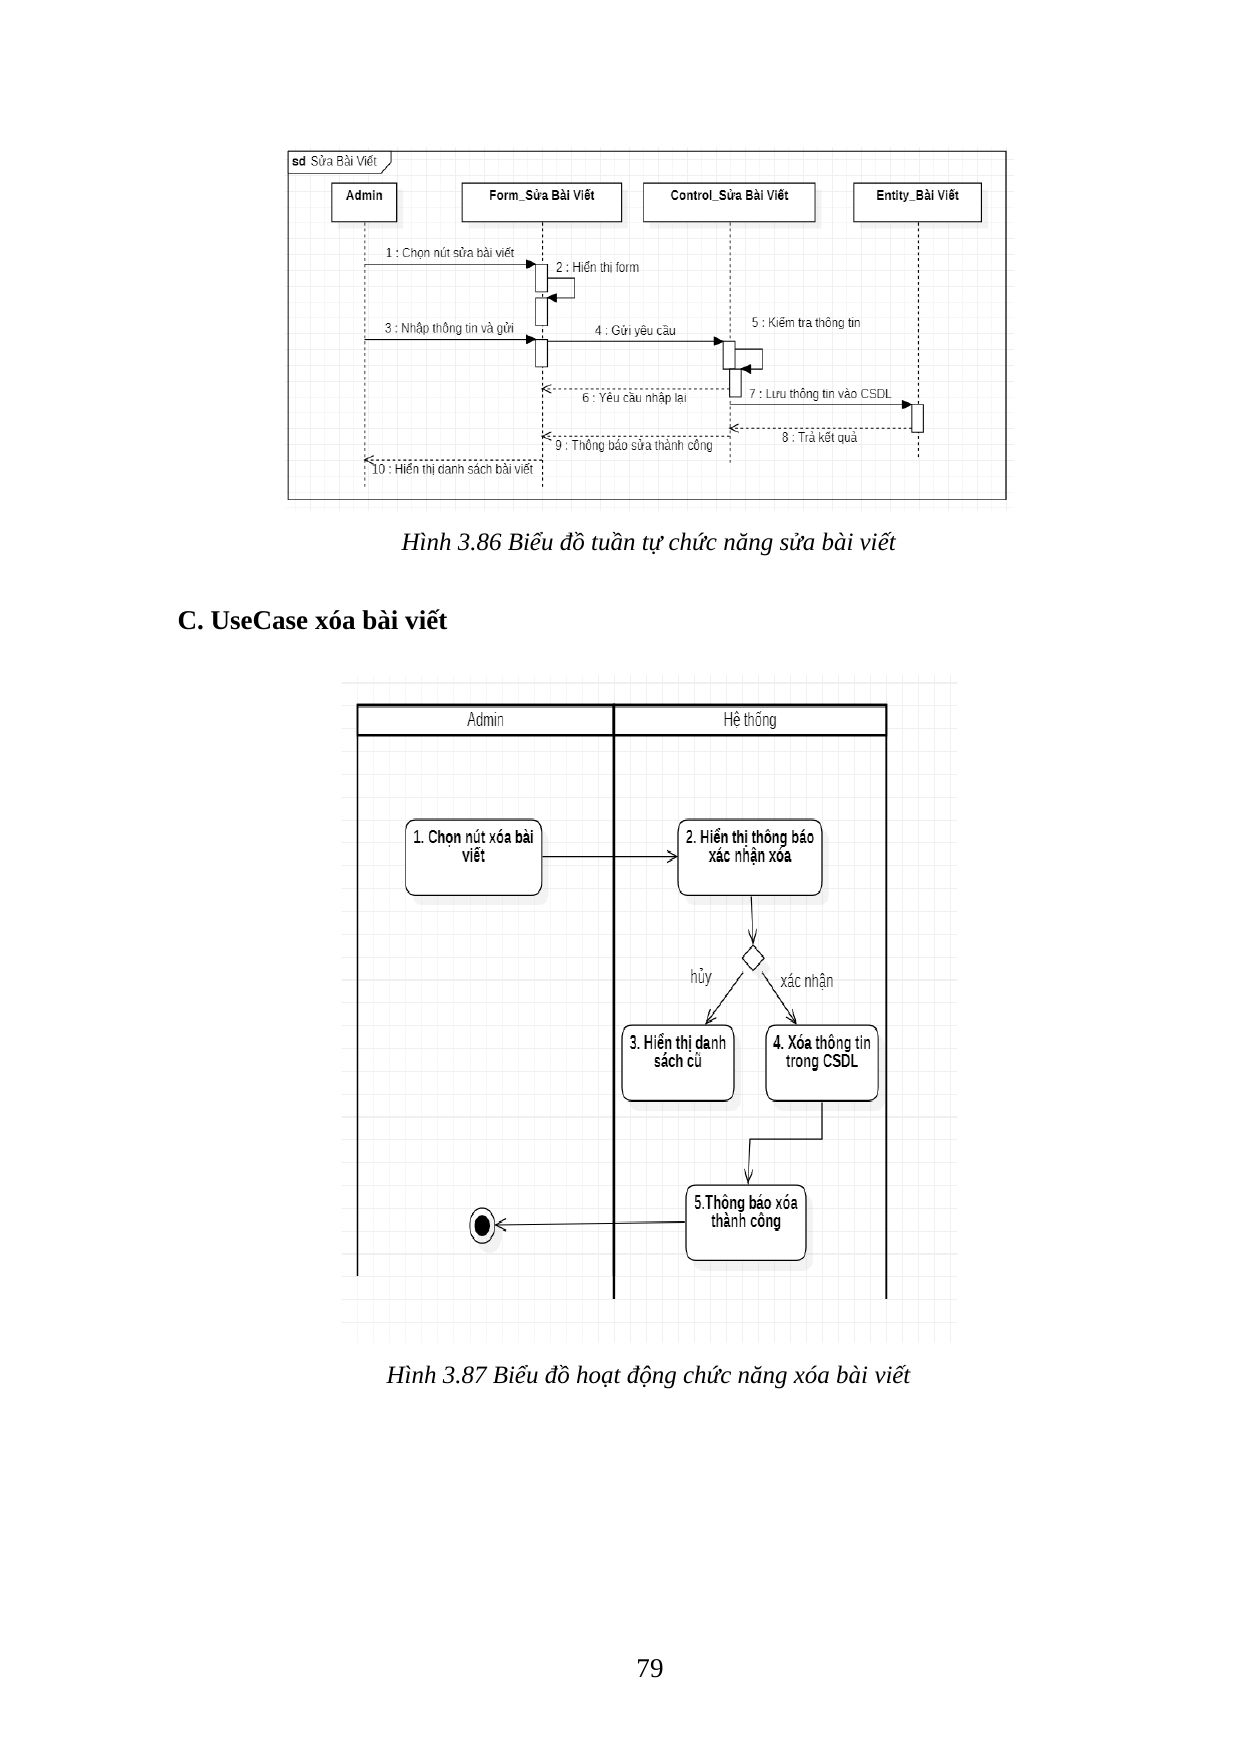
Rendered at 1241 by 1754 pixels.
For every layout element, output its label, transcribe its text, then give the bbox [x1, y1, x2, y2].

picture [341, 675, 958, 1343]
text C. UseCase xóa bài viết [177, 604, 1122, 636]
picture [285, 147, 1015, 511]
